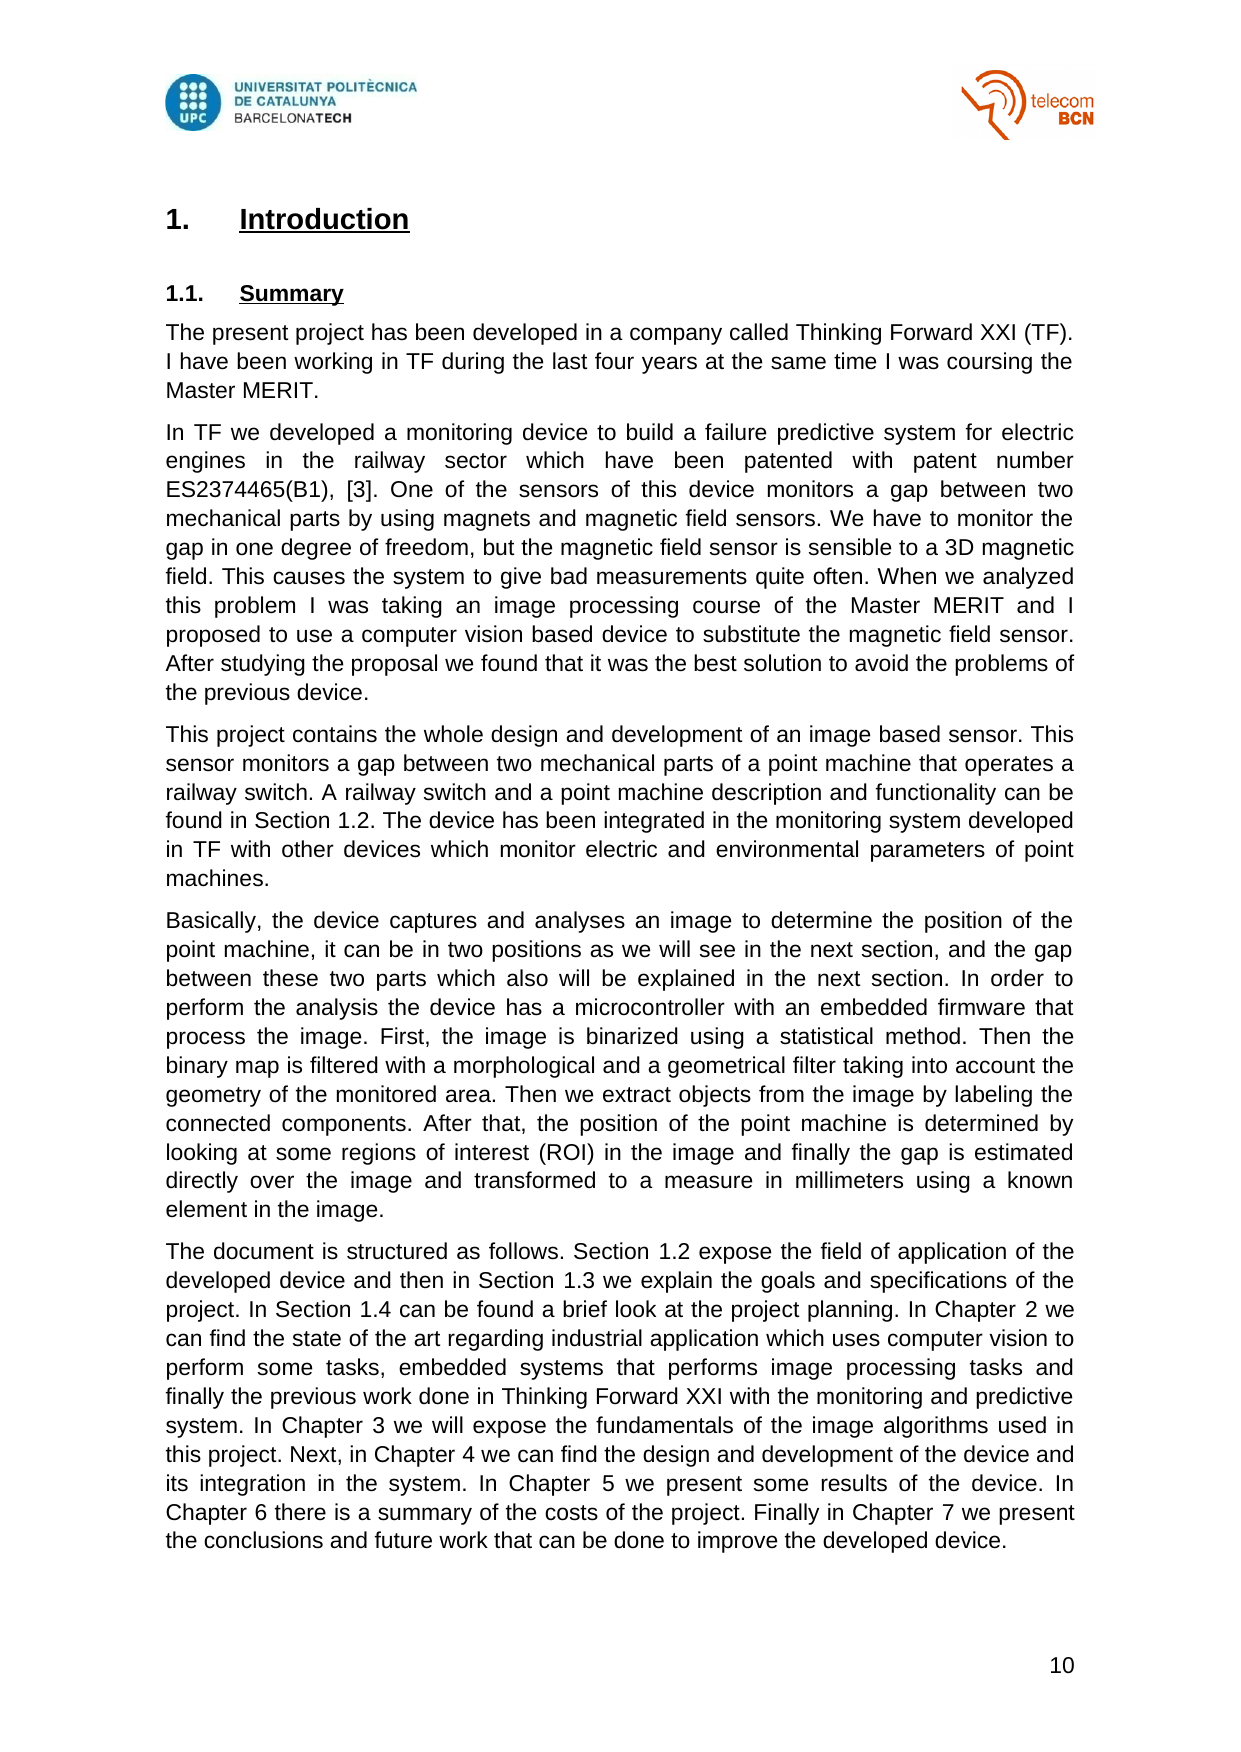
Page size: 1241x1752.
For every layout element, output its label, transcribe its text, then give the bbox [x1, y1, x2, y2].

text The document is structured as follows. Section 1.2 expose the field of application of the developed device and then in Section 1.3 we explain the goals and specifications of the project. In Section 1.4 can be found a brief look at the project planning. In Chapter 2 we can find the state of the art regarding industrial application which uses computer vision to perform some tasks, embedded systems that performs image processing tasks and finally the previous work done in Thinking Forward XXI with the monitoring and predictive system. In Chapter 3 we will expose the fundamentals of the image algorithms used in this project. Next, in Chapter 4 we can find the design and development of the device and its integration in the system. In Chapter 5 we present some results of the device. In Chapter 6 there is a summary of the costs of the project. Finally in Chapter 7 we present the conclusions and future work that can be done to improve the developed device. [165, 1238, 1075, 1554]
text This project contains the whole design and development of an image based sensor. This sensor monitors a gap between two mechanical parts of a point machine that operates a railway switch. A railway switch and a point machine description and functionality can be found in Section 1.2. The device has been integrated in the monitoring system developed in TF with other devices which monitor electric and environmental parameters of point machines. [165, 721, 1075, 892]
subtitle Summary [165, 277, 1075, 307]
subtitle Introduction [165, 202, 1075, 236]
text In TF we developed a monitoring device to build a failure predictive system for electric engines in the railway sector which have been patented with patent number ES2374465(B1), [3]. One of the sensors of this device monitors a gap between two mechanical parts by using magnets and magnetic field sensors. We have to monitor the gap in one degree of freedom, but the magnetic field sensor is sensible to a 3D magnetic field. This causes the system to give bad measurements quite often. When we analyzed this problem I was taking an image processing course of the Master MERIT and I proposed to use a computer vision based device to substitute the magnetic field sensor. After studying the proposal we found that it was the best solution to avoid the problems of the previous device. [165, 418, 1075, 706]
picture [165, 74, 417, 131]
text Basically, the device captures and analyses an image to determine the position of the point machine, it can be in two positions as we will see in the next section, and the gap between these two parts which also will be explained in the next section. In order to perform the analysis the device has a microcontroller with an embedded firmware that process the image. First, the image is binarized using a statistical method. Then the binary map is filtered with a morphological and a geometrical filter taking into account the geometry of the monitored area. Then we extract objects from the image by labeling the connected components. After that, the position of the point machine is determined by looking at some regions of interest (ROI) in the image and finally the gap is estimated directly over the image and transformed to a measure in millimeters using a known element in the image. [165, 907, 1075, 1223]
picture [952, 64, 1097, 140]
text The present project has been developed in a company called Thinking Forward XXI (TF). I have been working in TF during the last four years at the same time I was coursing the Master MERIT. [165, 319, 1075, 403]
